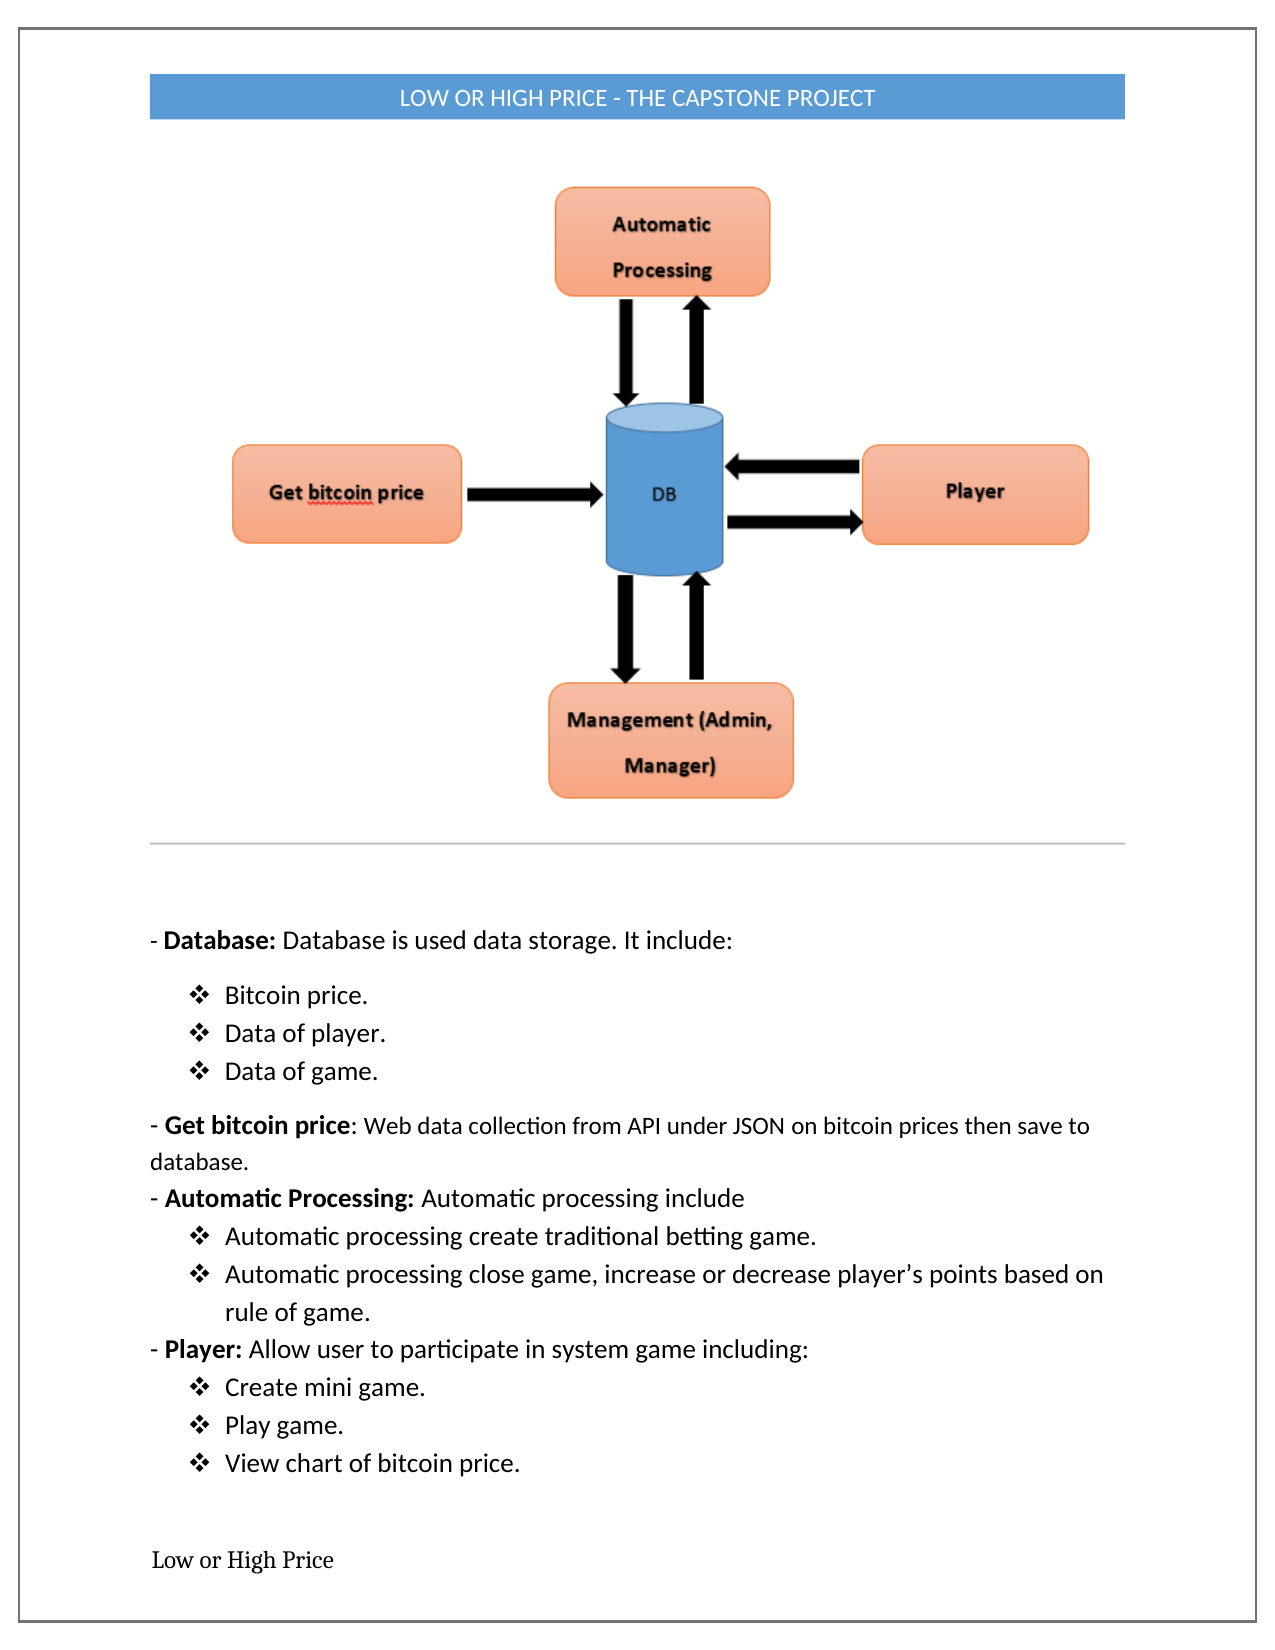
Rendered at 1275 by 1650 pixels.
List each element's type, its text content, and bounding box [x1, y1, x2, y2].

text - Player: Allow user to participate in system game including: [150, 1333, 1125, 1366]
list Data of game. [187, 1054, 1125, 1087]
list Play game. [187, 1408, 1125, 1441]
list Automatic processing close game, increase or decrease player’s points based on rule of game. [187, 1257, 1125, 1328]
text - Get bitcoin price: Web data collection from API under JSON on bitcoin prices then save to database. [150, 1108, 1125, 1176]
list Create mini game. [187, 1371, 1125, 1403]
list View chart of bitcoin price. [187, 1446, 1125, 1479]
text - Database: Database is used data storage. It include: [150, 923, 1125, 956]
text - Automatic Processing: Automatic processing include [150, 1181, 1125, 1214]
list Automatic processing create traditional betting game. [187, 1219, 1125, 1252]
list Bitcoin price. [187, 978, 1125, 1011]
picture [150, 150, 1125, 855]
list Data of player. [187, 1016, 1125, 1049]
